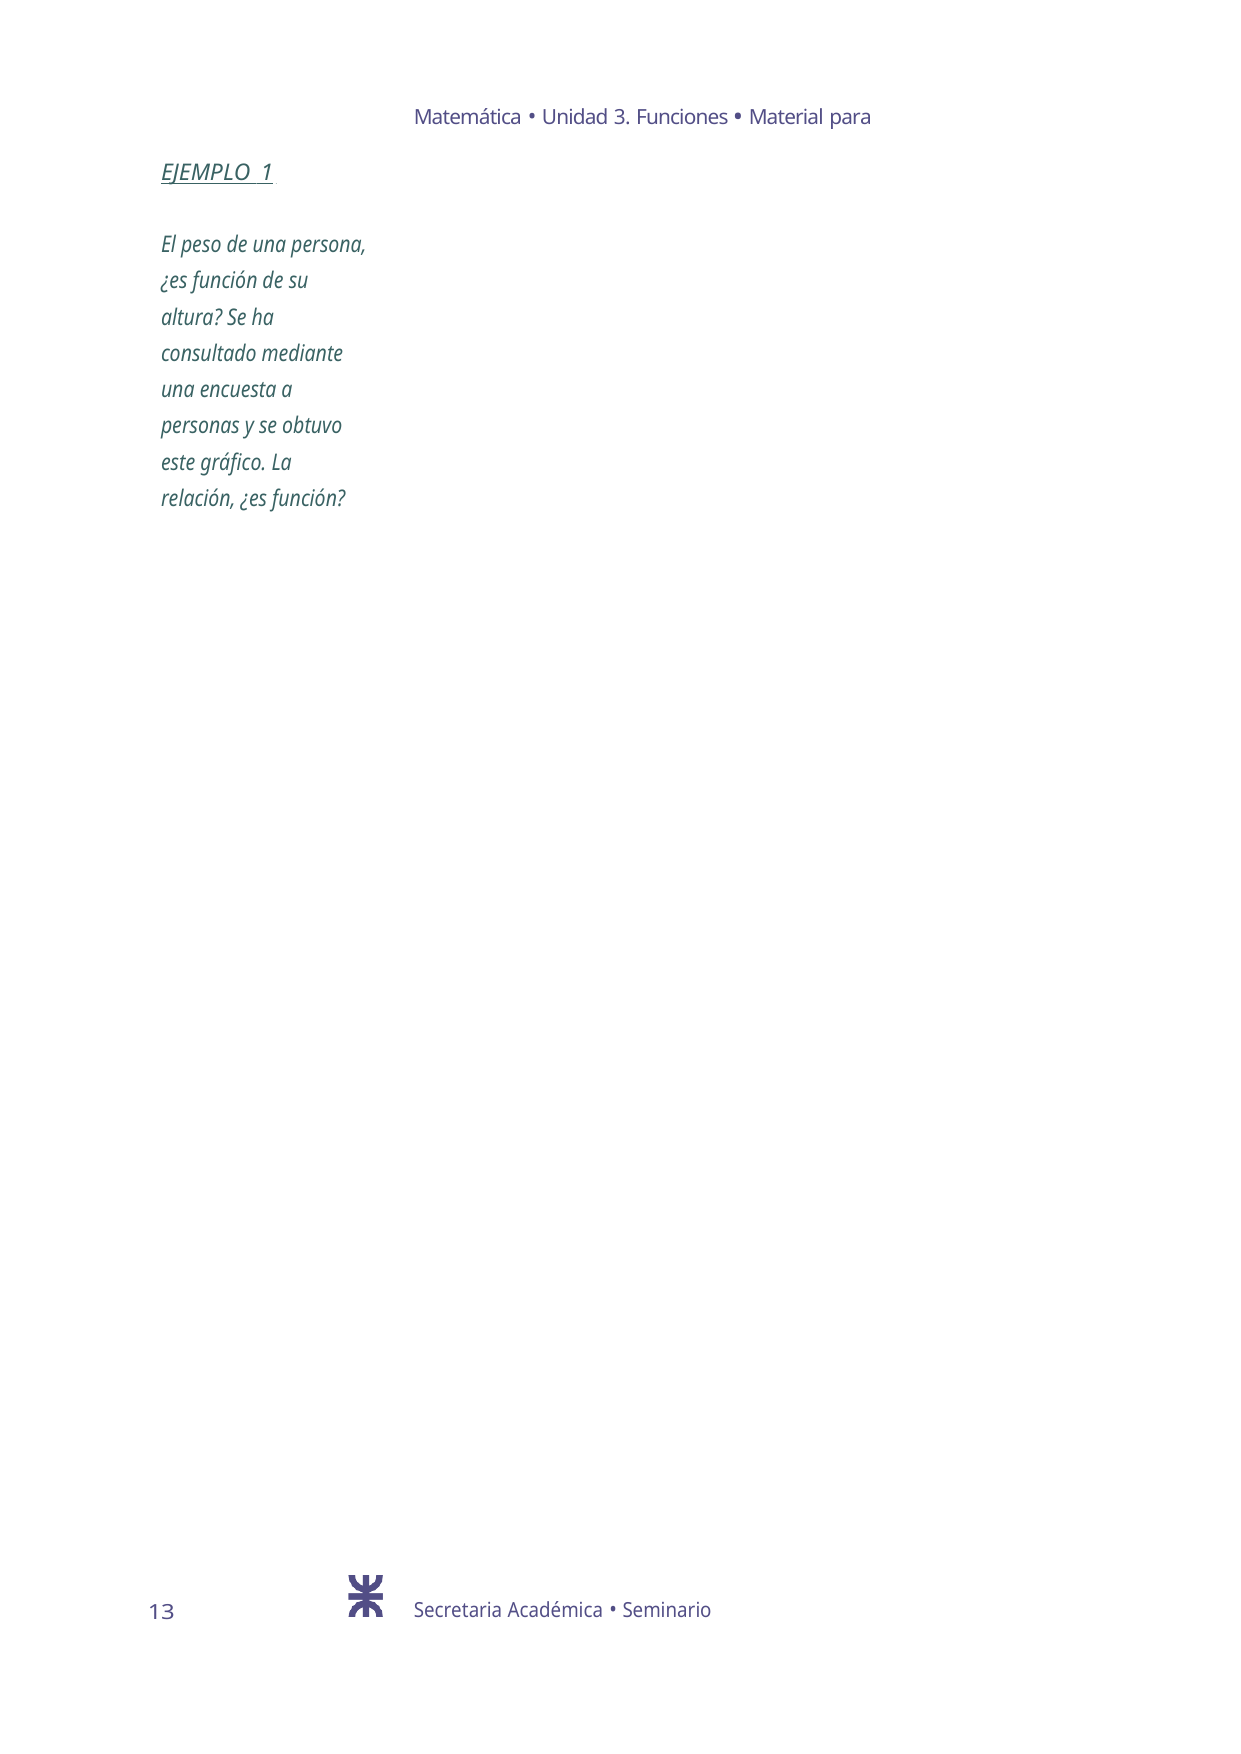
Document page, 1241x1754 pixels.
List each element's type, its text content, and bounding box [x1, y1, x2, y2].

text EJEMPLO 1 [161, 156, 384, 187]
text El peso de una persona, ¿es función de su altura? Se ha consultado mediante una encuesta a personas y se obtuvo este gráfico. La relación, ¿es función? [161, 228, 372, 513]
picture [348, 1575, 383, 1617]
